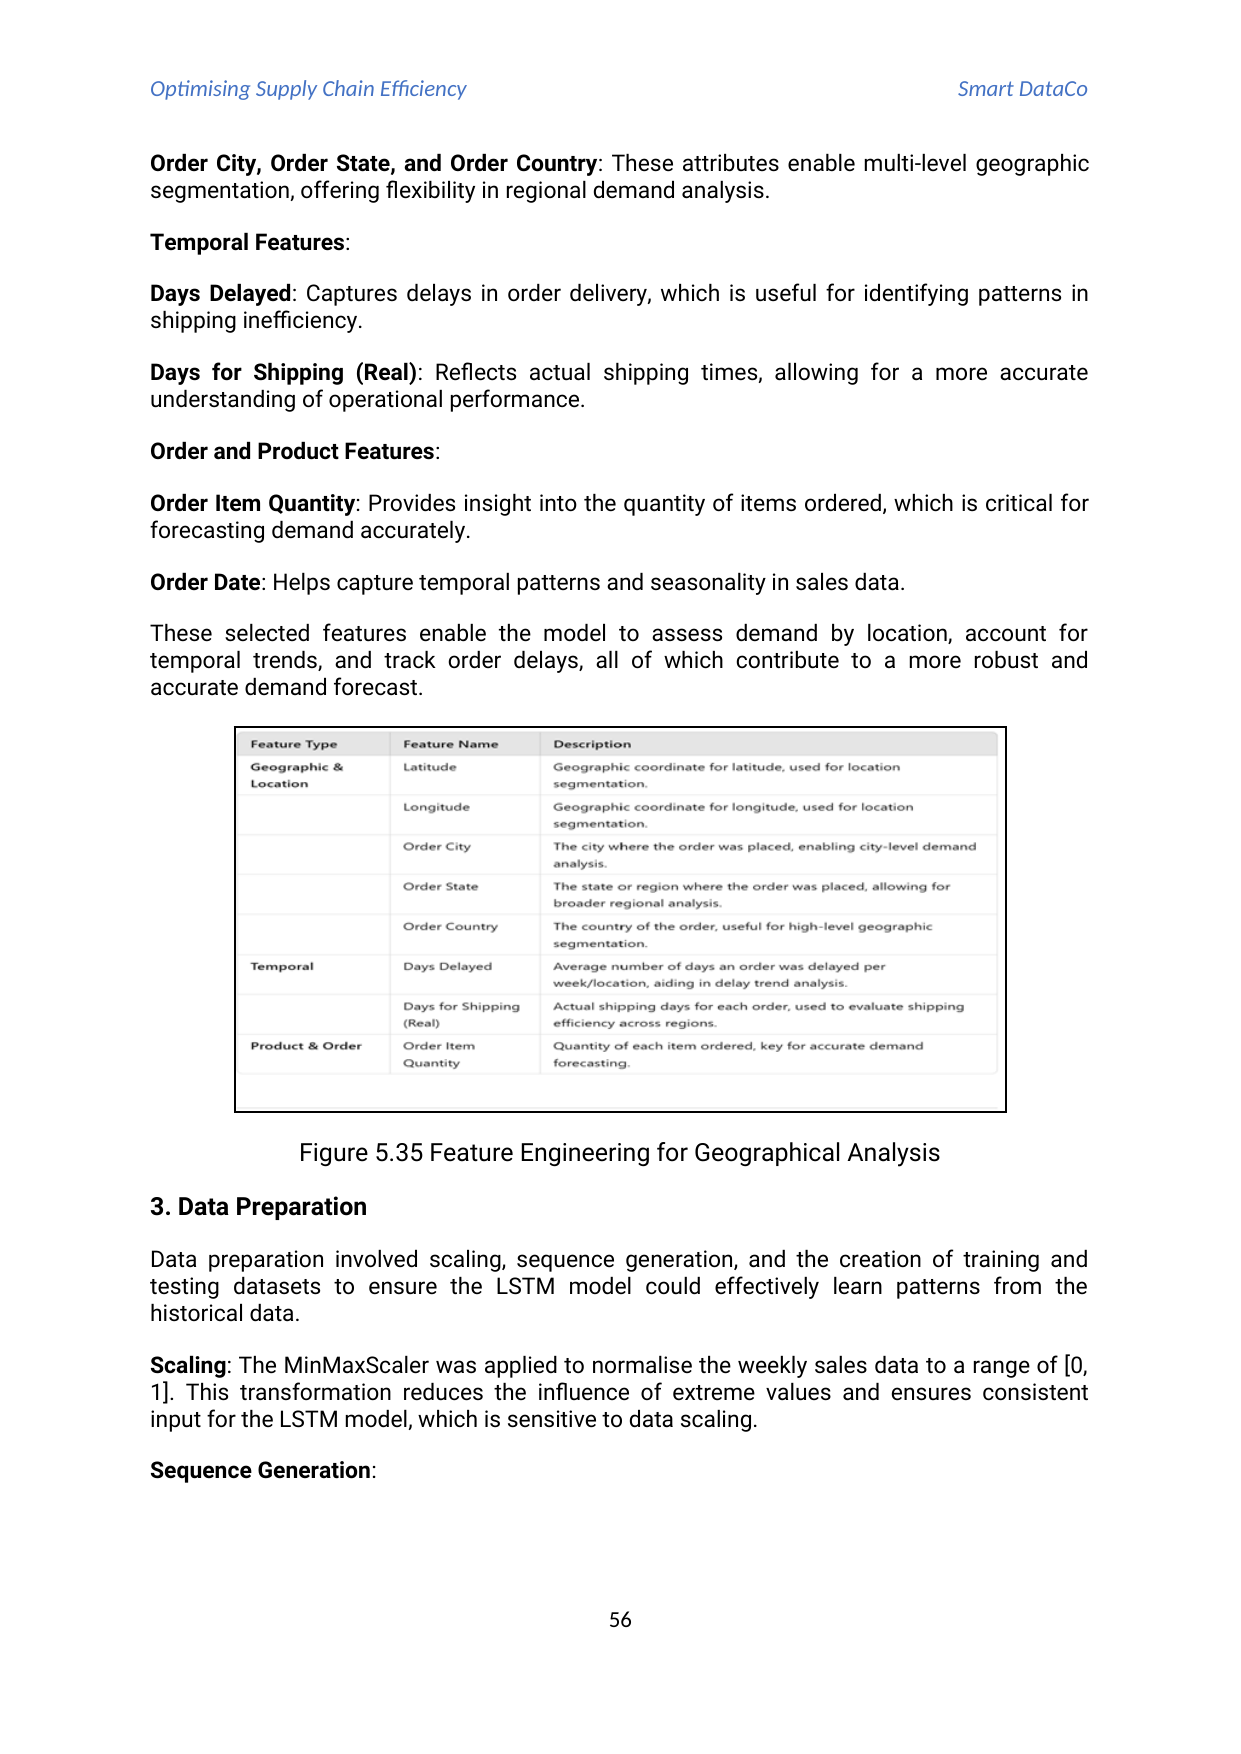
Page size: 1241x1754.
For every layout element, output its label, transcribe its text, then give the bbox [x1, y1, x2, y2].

picture [236, 728, 1005, 1111]
text Order City, Order State, and Order Country: These attributes enable multi-level geographic segmentation, offering flexibility in regional demand analysis. [150, 150, 1090, 204]
text Scaling: The MinMaxScaler was applied to normalise the weekly sales data to a range of [0, 1]. This transformation reduces the influence of extreme values and ensures consistent input for the LSTM model, which is sensitive to data scaling. [150, 1352, 1090, 1433]
text Figure 5.35 Feature Engineering for Geographical Analysis [150, 1138, 1090, 1167]
subtitle 3. Data Preparation [150, 1192, 1090, 1221]
text These selected features enable the model to assess demand by location, account for temporal trends, and track order delays, all of which contribute to a more robust and accurate demand forecast. [150, 621, 1090, 701]
text Data preparation involved scaling, sequence generation, and the creation of training and testing datasets to ensure the LSTM model could effectively learn patterns from the historical data. [150, 1246, 1090, 1327]
text Days Delayed: Captures delays in order delivery, which is useful for identifying patterns in shipping inefficiency. [150, 281, 1090, 334]
text Sequence Generation: [150, 1458, 1090, 1484]
text Temporal Features: [150, 229, 1090, 256]
text Order Date: Helps capture temporal patterns and seasonality in sales data. [150, 569, 1090, 596]
text Order Item Quantity: Provides insight into the quantity of items ordered, which is critical for forecasting demand accurately. [150, 490, 1090, 544]
text Days for Shipping (Real): Reflects actual shipping times, allowing for a more accurate understanding of operational performance. [150, 359, 1090, 413]
text Order and Product Features: [150, 438, 1090, 465]
